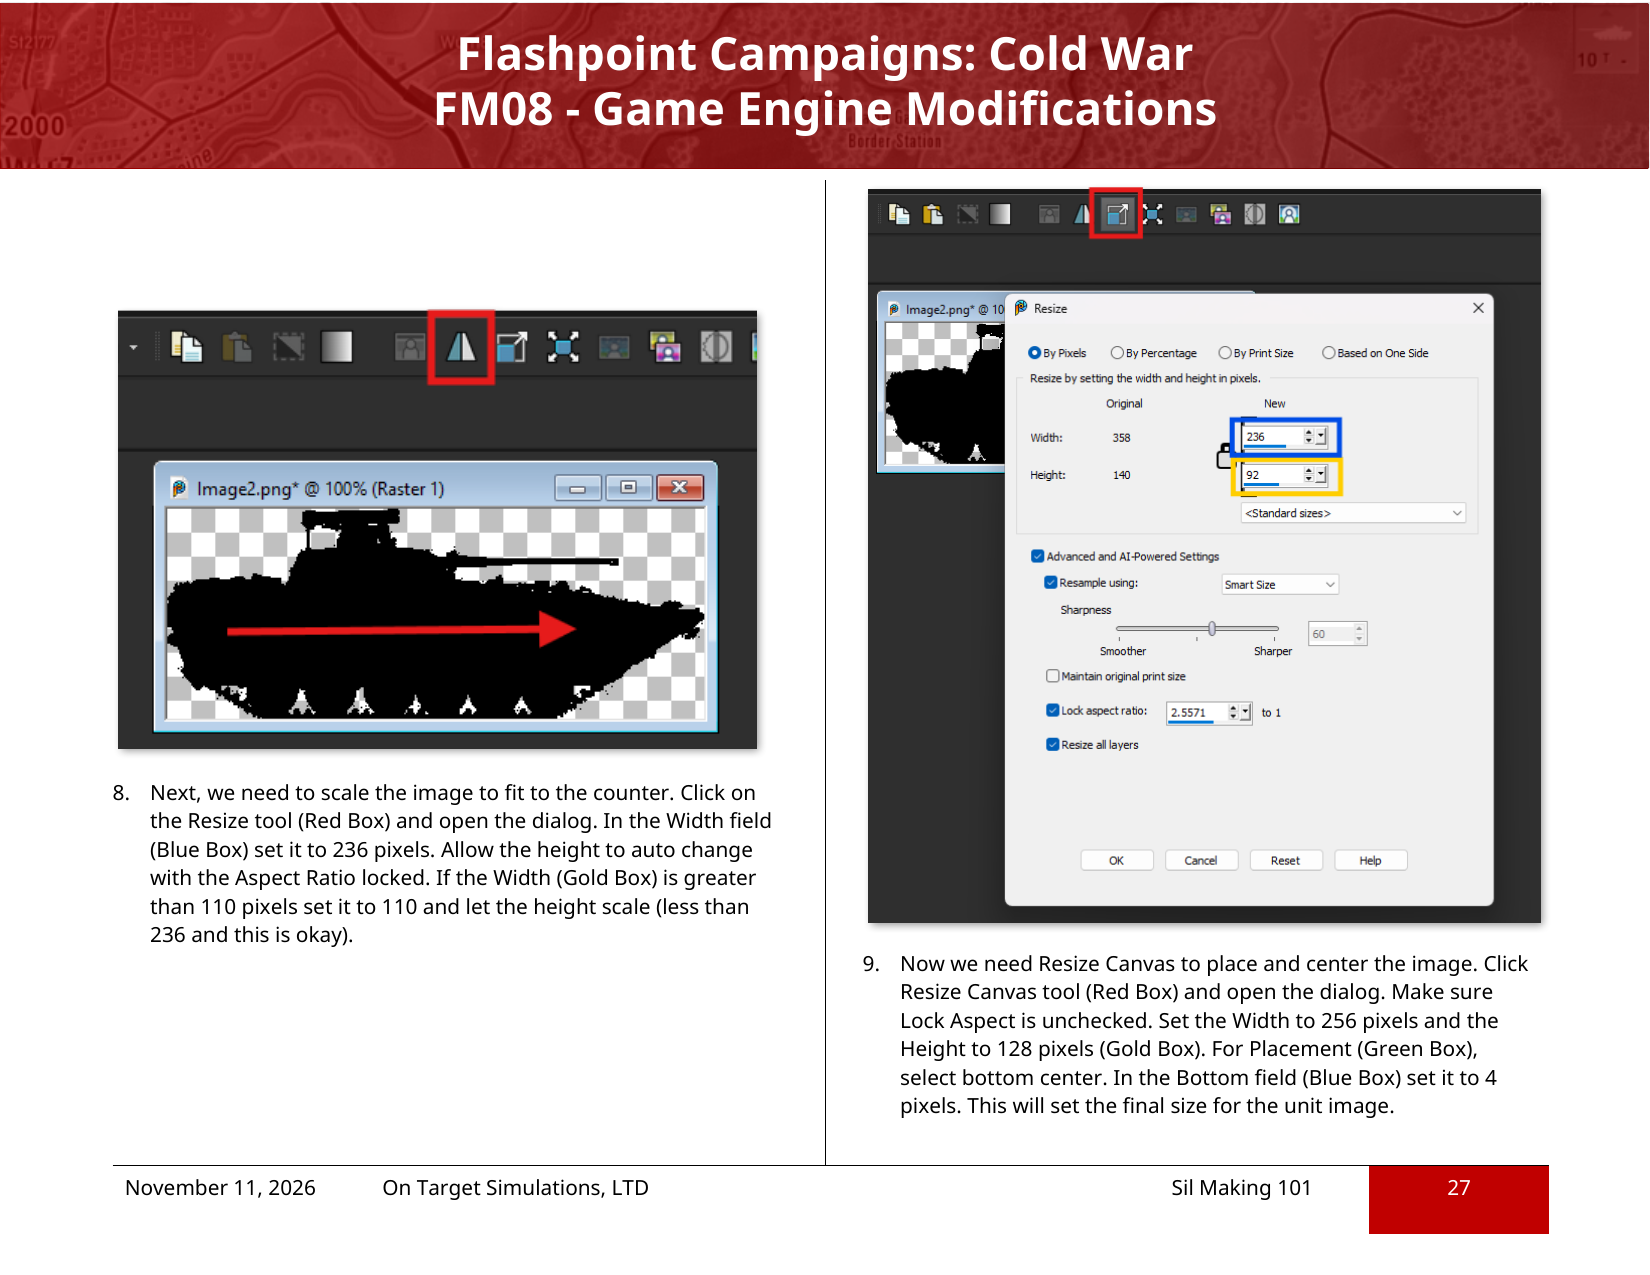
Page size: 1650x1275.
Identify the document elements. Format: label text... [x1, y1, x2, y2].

list Next, we need to scale the image to fit to the counter. Click on the Resize tool (Red Box) and open the dialog. In the Width field (Blue Box) set it to 236 pixels. Allow the height to auto change with the Aspect Ratio locked. If the Width (Gold Box) is greater than 110 pixels set it to 110 and let the height scale (less than 236 and this is okay). [112, 778, 787, 949]
list Now we need Resize Canvas to place and center the image. Click Resize Canvas tool (Red Box) and open the dialog. Make sure Lock Aspect is unchecked. Set the Width to 256 pixels and the Height to 128 pixels (Gold Box). For Placement (Green Box), select bottom center. In the Bottom field (Blue Box) set it to 4 pixels. This will set the final size for the unit image. [862, 949, 1537, 1119]
picture [868, 186, 1541, 923]
picture [0, 2, 1650, 168]
picture [118, 308, 757, 749]
